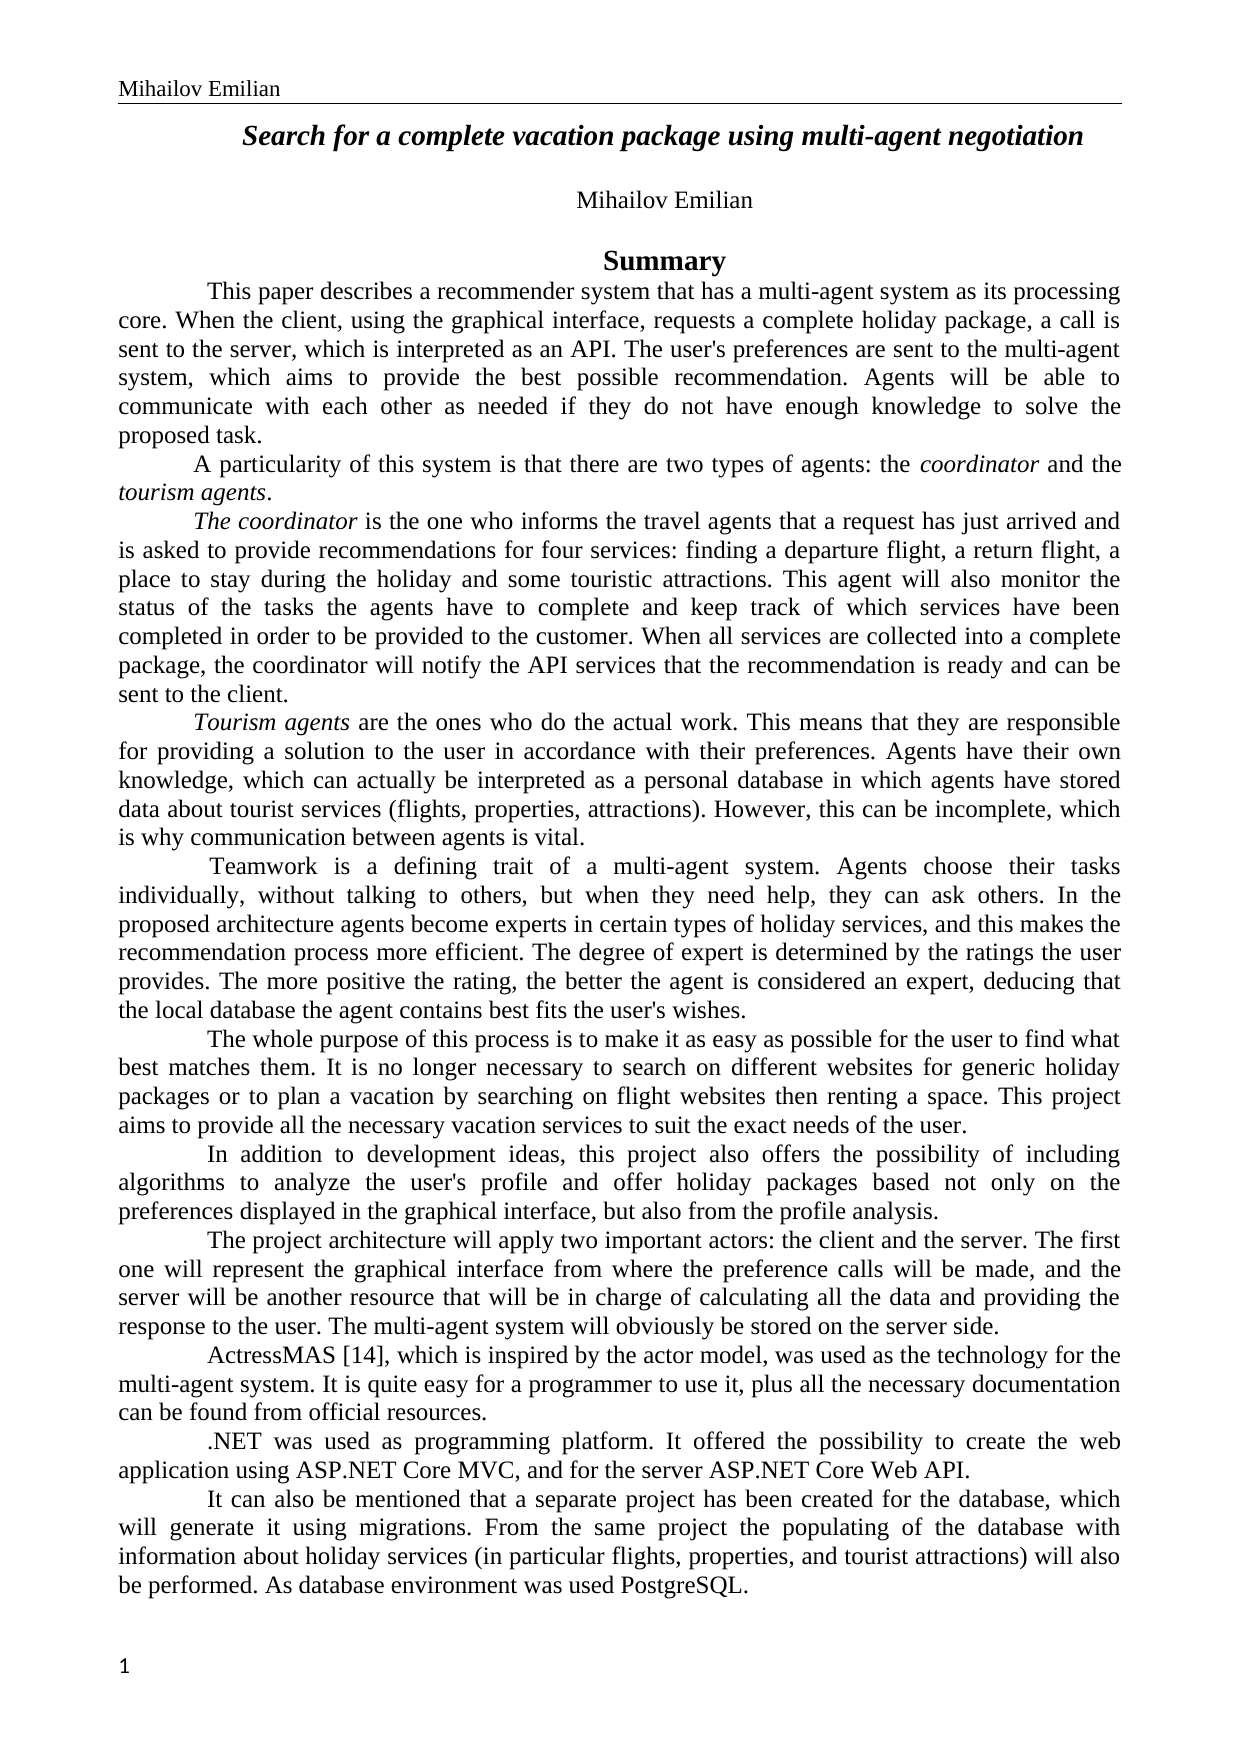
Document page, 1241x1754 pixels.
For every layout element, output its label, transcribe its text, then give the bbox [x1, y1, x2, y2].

text Tourism agents are the ones who do the actual work. This means that they are responsible for providing a solution to the user in accordance with their preferences. Agents have their own knowledge, which can actually be interpreted as a personal database in which agents have stored data about tourist services (flights, properties, attractions). However, this can be incomplete, which is why communication between agents is vital. [118, 707, 1122, 851]
text It can also be mentioned that a separate project has been created for the database, which will generate it using migrations. From the same project the populating of the database with information about holiday services (in particular flights, properties, and tourist attractions) will also be performed. As database environment was used PostgreSQL. [118, 1484, 1122, 1599]
text In addition to development ideas, this project also offers the possibility of including algorithms to analyze the user's profile and offer holiday packages based not only on the preferences displayed in the graphical interface, but also from the profile analysis. [118, 1139, 1122, 1225]
text The coordinator is the one who informs the travel agents that a request has just arrived and is asked to provide recommendations for four services: finding a departure flight, a return flight, a place to stay during the holiday and some touristic attractions. This agent will also monitor the status of the tasks the agents have to complete and keep track of which services have been completed in order to be provided to the customer. When all services are collected into a complete package, the coordinator will notify the API services that the recommendation is ready and can be sent to the client. [118, 506, 1122, 707]
text ActressMAS [14], which is inspired by the actor model, was used as the technology for the multi-agent system. It is quite easy for a programmer to use it, plus all the necessary documentation can be found from official resources. [118, 1340, 1122, 1426]
text This paper describes a recommender system that has a multi-agent system as its processing core. When the client, using the graphical interface, requests a complete holiday package, a call is sent to the server, which is interpreted as an API. The user's preferences are sent to the multi-agent system, which aims to provide the best possible recommendation. Agents will be able to communicate with each other as needed if they do not have enough knowledge to solve the proposed task. [118, 276, 1122, 449]
text Search for a complete vacation package using multi-agent negotiation [118, 118, 1122, 152]
text Teamwork is a defining trait of a multi-agent system. Agents choose their tasks individually, without talking to others, but when they need help, they can ask others. In the proposed architecture agents become experts in certain types of holiday services, and this makes the recommendation process more efficient. The degree of expert is determined by the ratings the user provides. The more positive the rating, the better the agent is considered an expert, deducing that the local database the agent contains best fits the user's wishes. [118, 851, 1122, 1024]
text Mihailov Emilian [118, 185, 1122, 214]
text The whole purpose of this process is to make it as easy as possible for the user to find what best matches them. It is no longer necessary to search on different websites for generic holiday packages or to plan a vacation by searching on flight websites then renting a space. This project aims to provide all the necessary vacation services to suit the exact needs of the user. [118, 1024, 1122, 1139]
text A particularity of this system is that there are two types of agents: the coordinator and the tourism agents. [118, 449, 1122, 506]
text The project architecture will apply two important actors: the client and the server. The first one will represent the graphical interface from where the preference calls will be made, and the server will be another resource that will be in charge of calculating all the data and providing the response to the user. The multi-agent system will obviously be stored on the server side. [118, 1225, 1122, 1340]
text Summary [118, 243, 1122, 276]
text .NET was used as programming platform. It offered the possibility to create the web application using ASP.NET Core MVC, and for the server ASP.NET Core Web API. [118, 1426, 1122, 1484]
